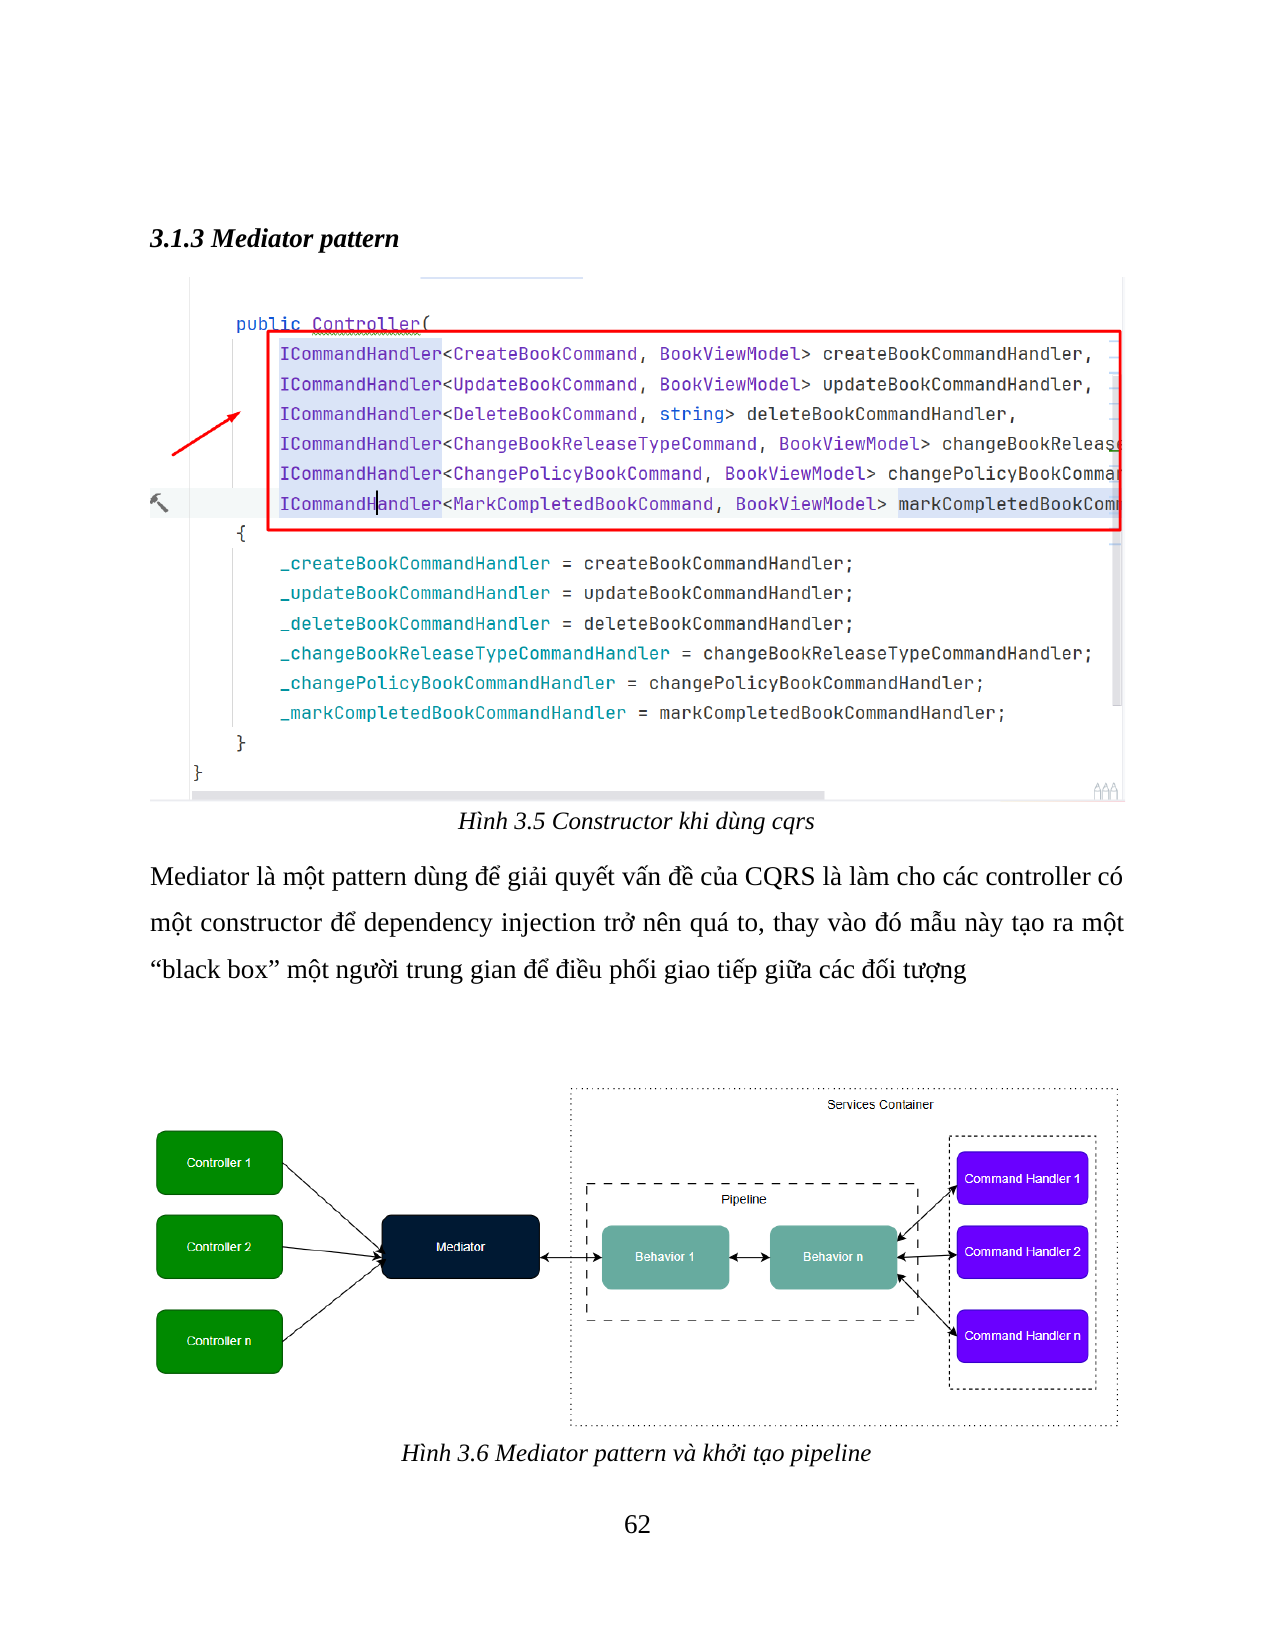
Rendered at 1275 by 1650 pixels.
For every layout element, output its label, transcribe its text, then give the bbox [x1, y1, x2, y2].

subtitle 3.1.3 Mediator pattern [150, 222, 1125, 253]
picture [150, 277, 1125, 802]
text Hình 3.5 Constructor khi dùng cqrs [150, 806, 1125, 835]
text Mediator là một pattern dùng để giải quyết vấn đề của CQRS là làm cho các controller có một constructor để dependency injection trở nên quá to, thay vào đó mẫu này tạo ra một “black box” một người trung gian để điều phối giao tiếp giữa các đối tượng [150, 860, 1125, 984]
picture [150, 1080, 1125, 1438]
text Hình 3.6 Mediator pattern và khởi tạo pipeline [150, 1438, 1125, 1466]
